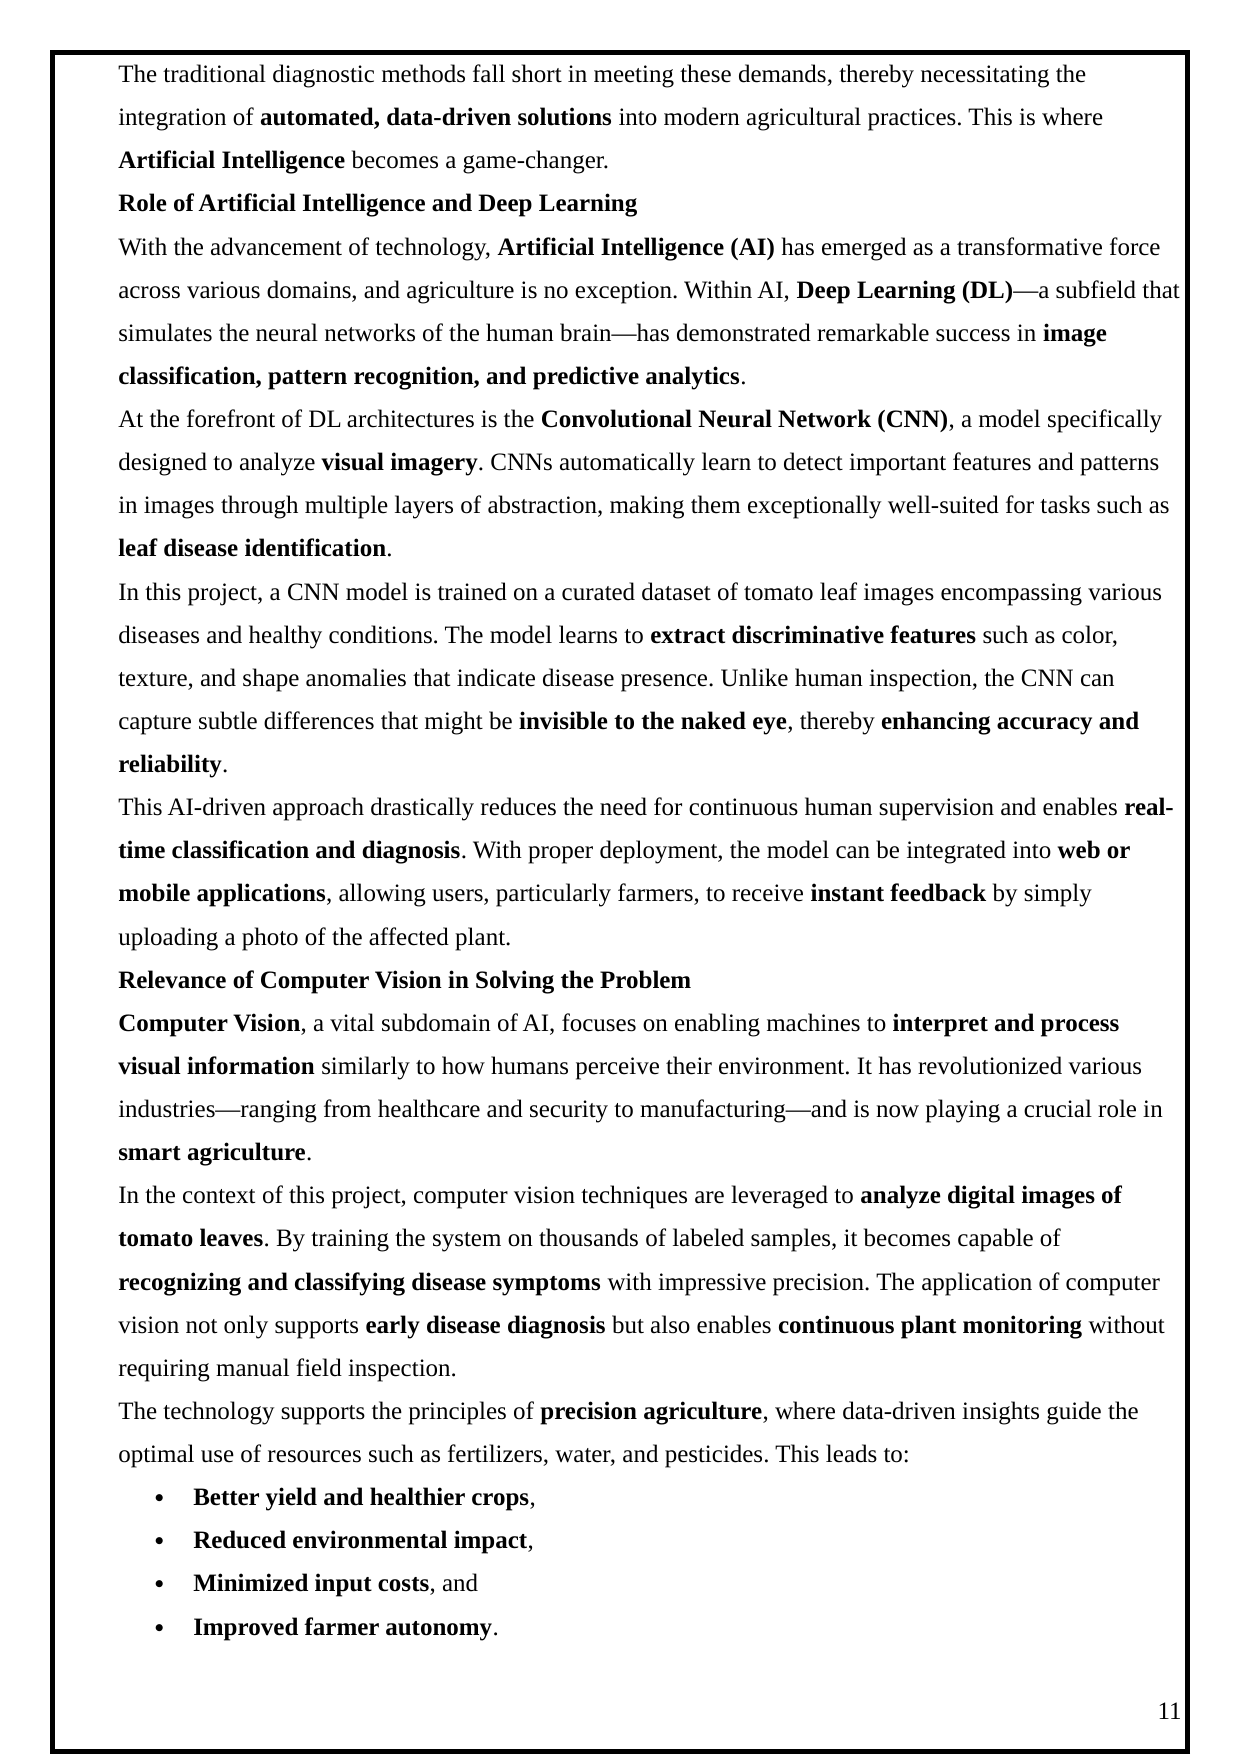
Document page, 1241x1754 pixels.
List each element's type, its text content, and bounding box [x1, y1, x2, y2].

text In this project, a CNN model is trained on a curated dataset of tomato leaf images encompassing various diseases and healthy conditions. The model learns to extract discriminative features such as color, texture, and shape anomalies that indicate disease presence. Unlike human inspection, the CNN can capture subtle differences that might be invisible to the naked eye, thereby enhancing accuracy and reliability. [118, 577, 1181, 778]
text The traditional diagnostic methods fall short in meeting these demands, thereby necessitating the integration of automated, data-driven solutions into modern agricultural practices. This is where Artificial Intelligence becomes a game-changer. [118, 59, 1181, 174]
text In the context of this project, computer vision techniques are leveraged to analyze digital images of tomato leaves. By training the system on thousands of labeled samples, it becomes capable of recognizing and classifying disease symptoms with impressive precision. The application of computer vision not only supports early disease diagnosis but also enables continuous plant monitoring without requiring manual field inspection. [118, 1180, 1181, 1382]
list Minimized input costs, and [156, 1568, 1181, 1597]
text Relevance of Computer Vision in Solving the Problem [118, 965, 1181, 993]
list Reduced environmental impact, [156, 1525, 1181, 1554]
text Computer Vision, a vital subdomain of AI, focuses on enabling machines to interpret and process visual information similarly to how humans perceive their environment. It has revolutionized various industries—ranging from healthcare and security to manufacturing—and is now playing a crucial role in smart agriculture. [118, 1008, 1181, 1166]
list Improved farmer autonomy. [156, 1612, 1181, 1640]
text At the forefront of DL architectures is the Convolutional Neural Network (CNN), a model specifically designed to analyze visual imagery. CNNs automatically learn to detect important features and patterns in images through multiple layers of abstraction, making them exceptionally well-suited for tasks such as leaf disease identification. [118, 404, 1181, 562]
text With the advancement of technology, Artificial Intelligence (AI) has emerged as a transformative force across various domains, and agriculture is no exception. Within AI, Deep Learning (DL)—a subfield that simulates the neural networks of the human brain—has demonstrated remarkable success in image classification, pattern recognition, and predictive analytics. [118, 232, 1181, 390]
list Better yield and healthier crops, [156, 1482, 1181, 1511]
text Role of Artificial Intelligence and Deep Learning [118, 188, 1181, 217]
text The technology supports the principles of precision agriculture, where data-driven insights guide the optimal use of resources such as fertilizers, water, and pesticides. This leads to: [118, 1396, 1181, 1468]
text This AI-driven approach drastically reduces the need for continuous human supervision and enables real-time classification and diagnosis. With proper deployment, the model can be integrated into web or mobile applications, allowing users, particularly farmers, to receive instant feedback by simply uploading a photo of the affected plant. [118, 792, 1181, 950]
